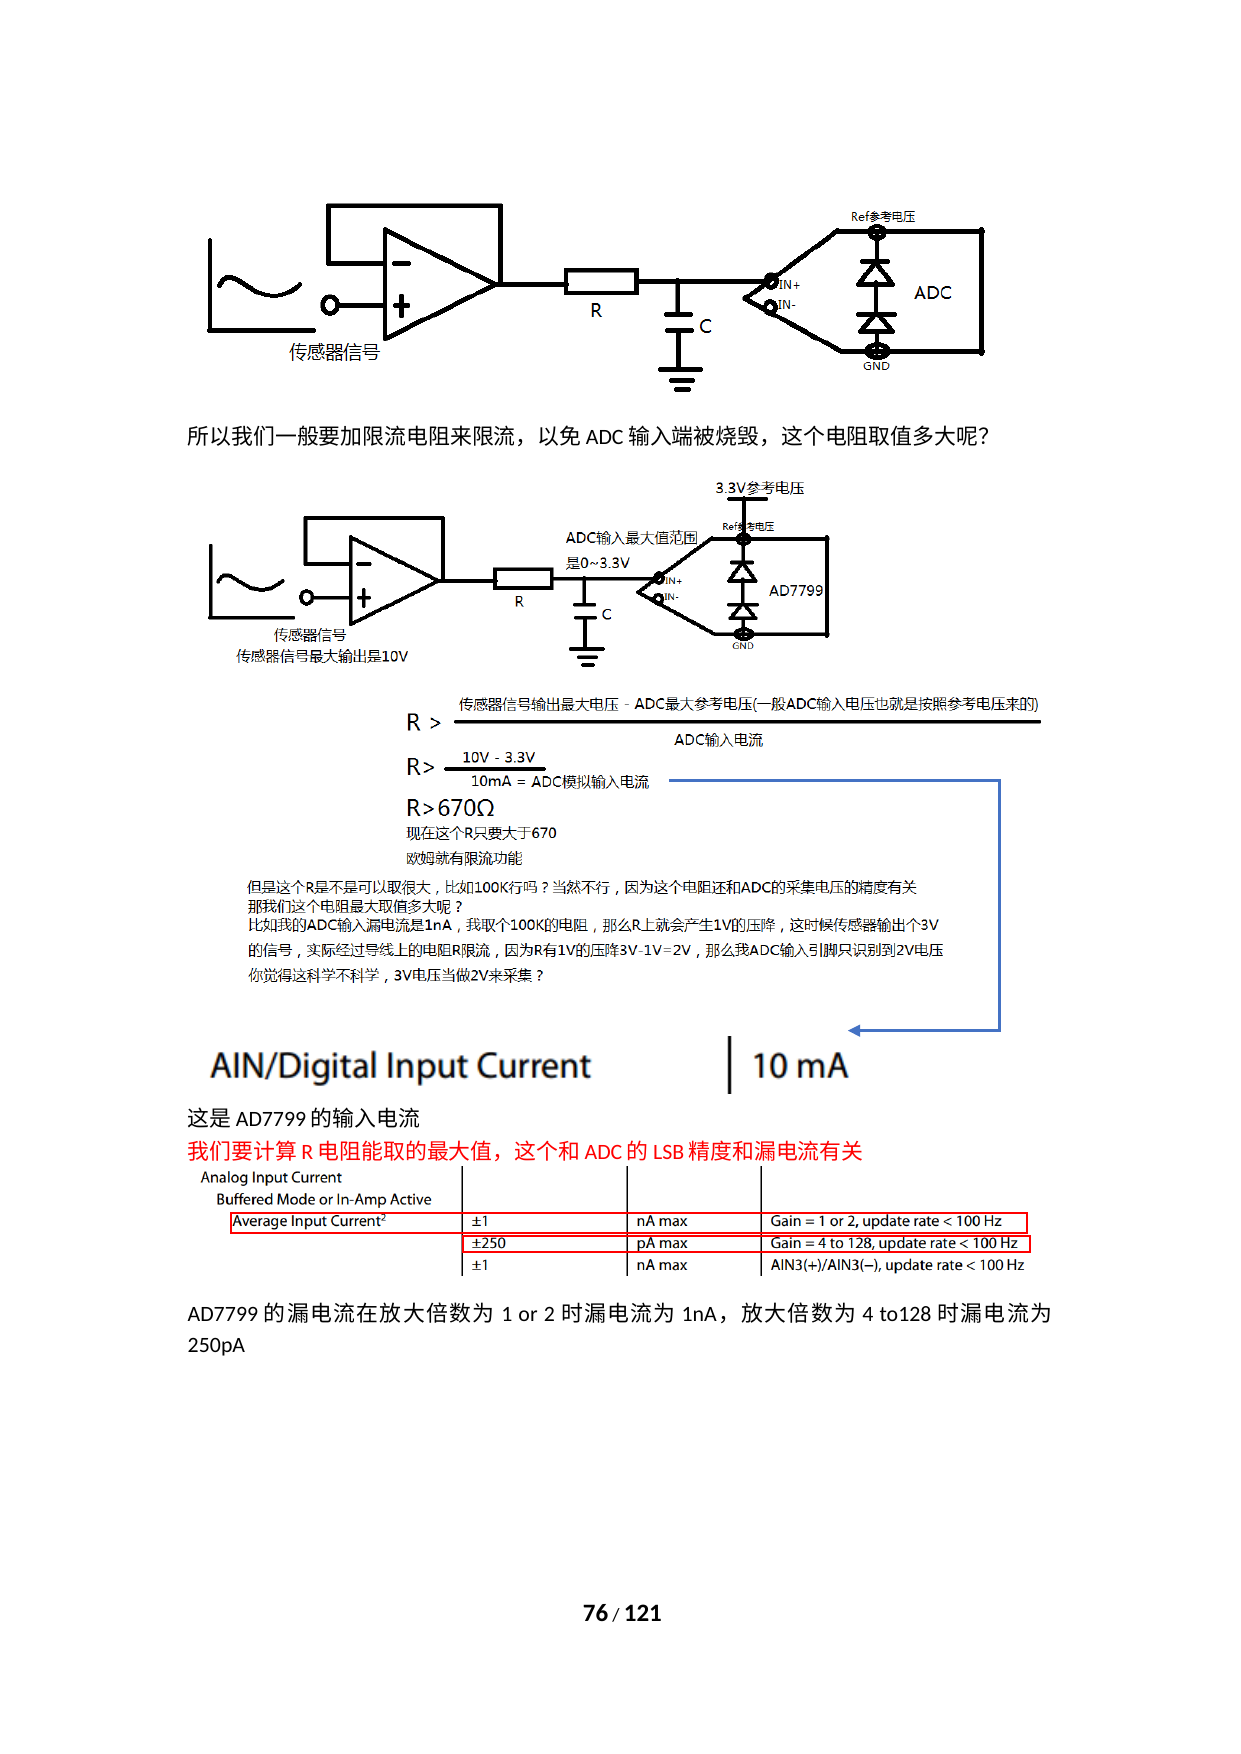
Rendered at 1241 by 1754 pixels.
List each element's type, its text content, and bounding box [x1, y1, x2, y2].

picture [187, 1036, 941, 1094]
text 所以我们一般要加限流电阻来限流，以免ADC输入端被烧毁，这个电阻取值多大呢？ [187, 418, 1053, 451]
text 这是AD7799的输入电流 [187, 1101, 1053, 1133]
picture [187, 1166, 1053, 1276]
picture [187, 158, 1053, 409]
text AD7799的漏电流在放大倍数为1 or 2时漏电流为1nA，放大倍数为4 to128时漏电流为250pA [187, 1296, 1053, 1361]
picture [187, 451, 1053, 1007]
text 我们要计算R电阻能取的最大值，这个和ADC的LSB精度和漏电流有关 [187, 1133, 1053, 1166]
